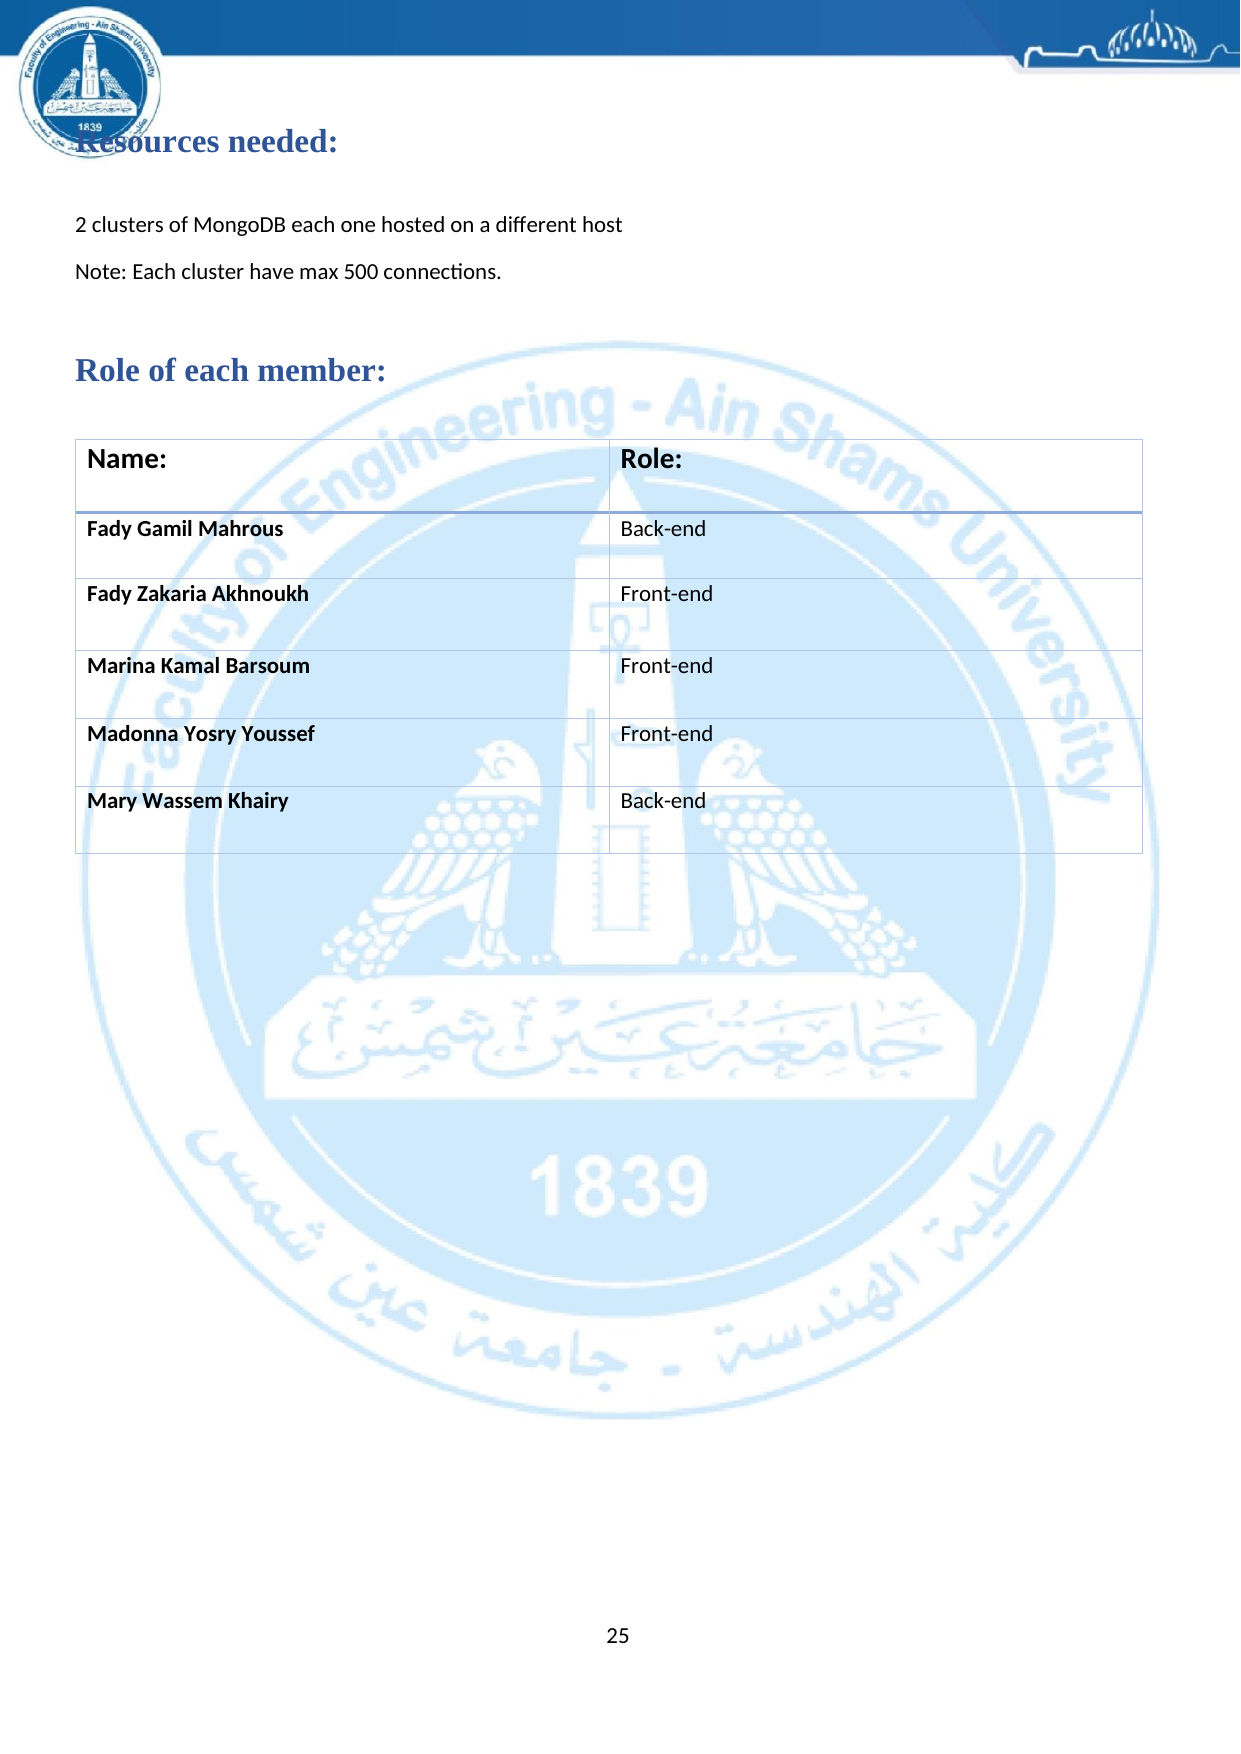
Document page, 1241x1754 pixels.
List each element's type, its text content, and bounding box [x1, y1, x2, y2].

subtitle Role of each member: [75, 351, 1161, 389]
table_cell Mary Wassem Khairy [76, 787, 609, 853]
text Note: Each cluster have max 500 connections. [75, 257, 1161, 285]
table_cell Marina Kamal Barsoum [76, 651, 609, 718]
table_cell Front-end [610, 579, 1142, 650]
table_cell Front-end [610, 651, 1142, 718]
subtitle Resources needed: [75, 122, 1161, 160]
table_cell Back-end [610, 514, 1142, 578]
picture [0, 0, 1240, 1754]
table_cell Fady Gamil Mahrous [76, 514, 609, 578]
table_cell Madonna Yosry Youssef [76, 719, 609, 786]
table_cell Fady Zakaria Akhnoukh [76, 579, 609, 650]
text 2 clusters of MongoDB each one hosted on a different host [75, 210, 1161, 238]
table_header Role: [610, 440, 1142, 511]
table_header Name: [76, 440, 609, 511]
table_cell Back-end [610, 787, 1142, 853]
table_cell Front-end [610, 719, 1142, 786]
